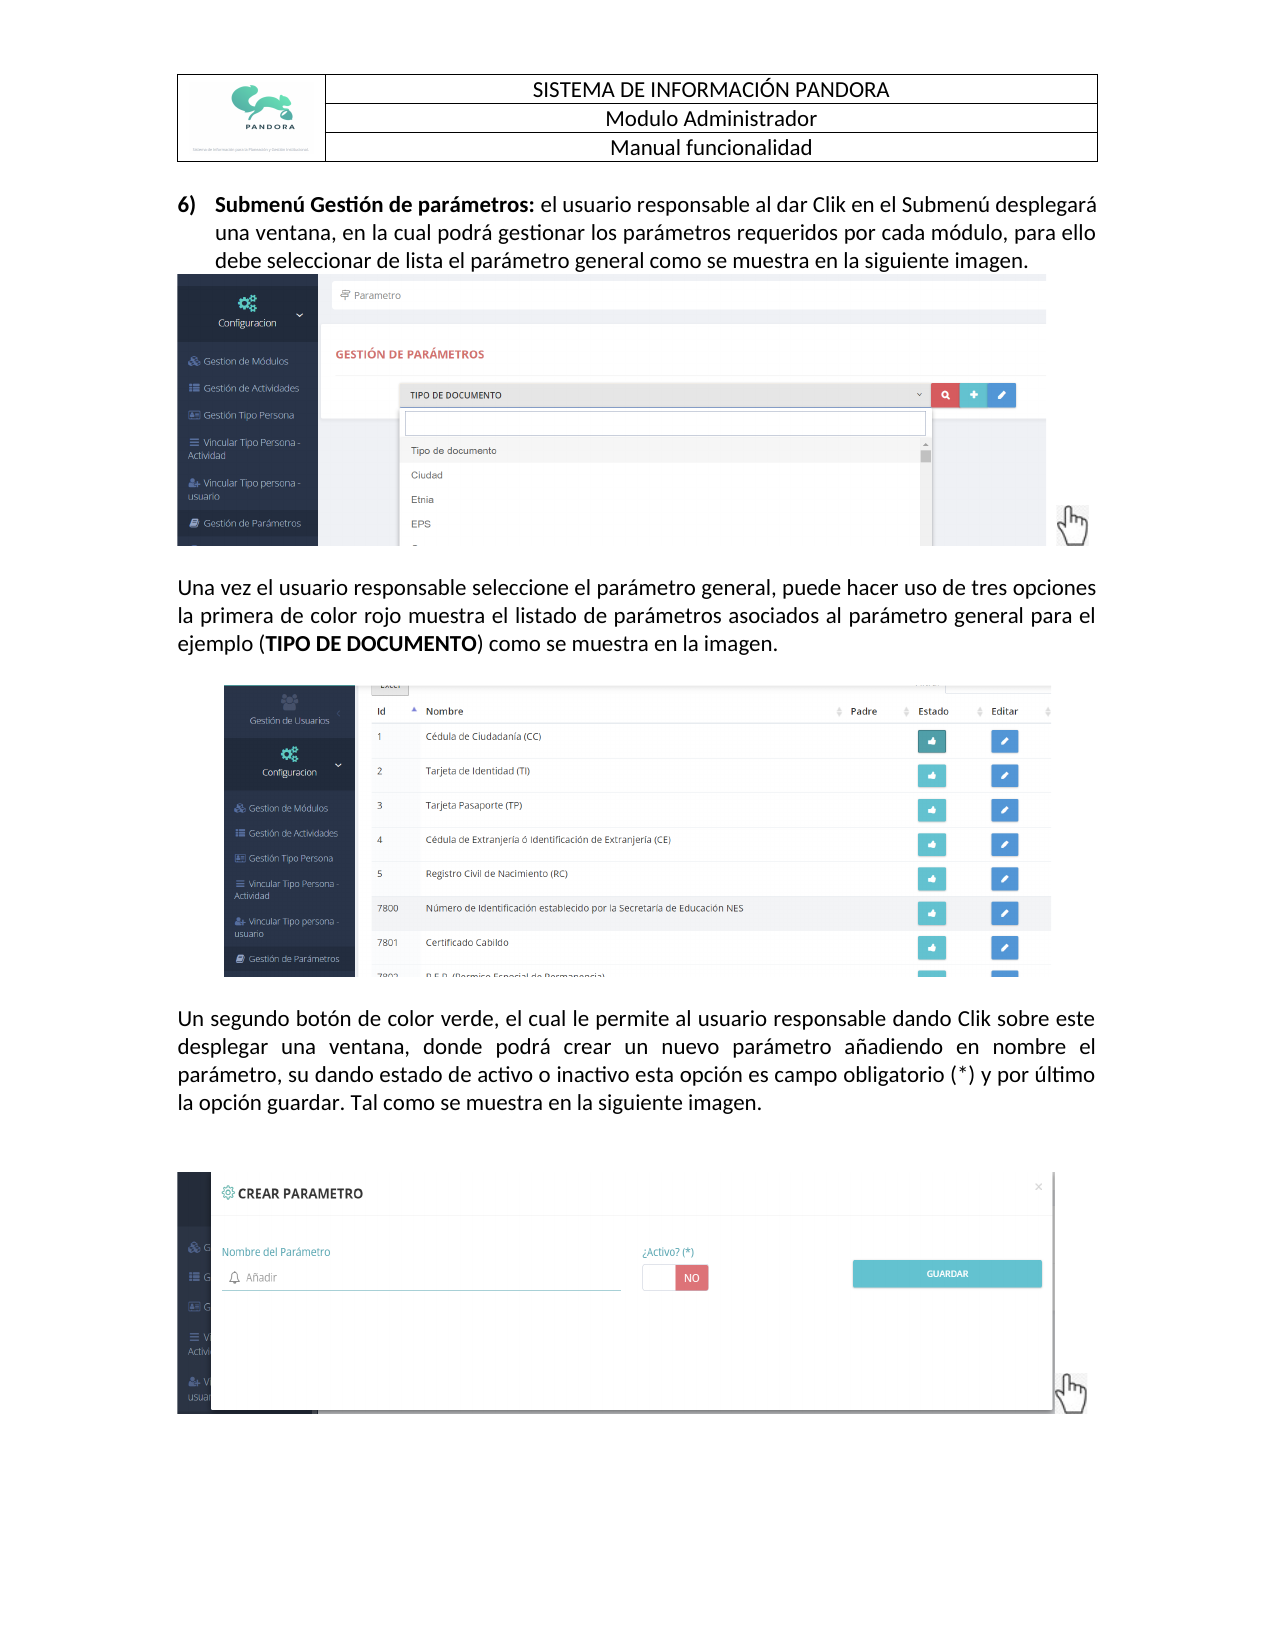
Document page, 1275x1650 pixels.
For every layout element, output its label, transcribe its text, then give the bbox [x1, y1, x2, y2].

picture [1056, 505, 1089, 546]
picture [177, 1172, 1088, 1414]
text Una vez el usuario responsable seleccione el parámetro general, puede hacer uso de tres opciones la primera de color rojo muestra el listado de parámetros asociados al parámetro general para el ejemplo (TIPO DE DOCUMENTO) como se muestra en la imagen. [177, 573, 1098, 657]
list Submenú Gestión de parámetros: el usuario responsable al dar Clik en el Submenú desplegará una ventana, en la cual podrá gestionar los parámetros requeridos por cada módulo, para ello debe seleccionar de lista el parámetro general como se muestra en la siguiente imagen. [177, 190, 1098, 274]
picture [177, 274, 1047, 546]
text Un segundo botón de color verde, el cual le permite al usuario responsable dando Clik sobre este desplegar una ventana, donde podrá crear un nuevo parámetro añadiendo en nombre el parámetro, su dando estado de activo o inactivo esta opción es campo obligatorio (*) y por último la opción guardar. Tal como se muestra en la siguiente imagen. [177, 1004, 1098, 1116]
picture [224, 685, 1052, 977]
picture [189, 82, 314, 154]
